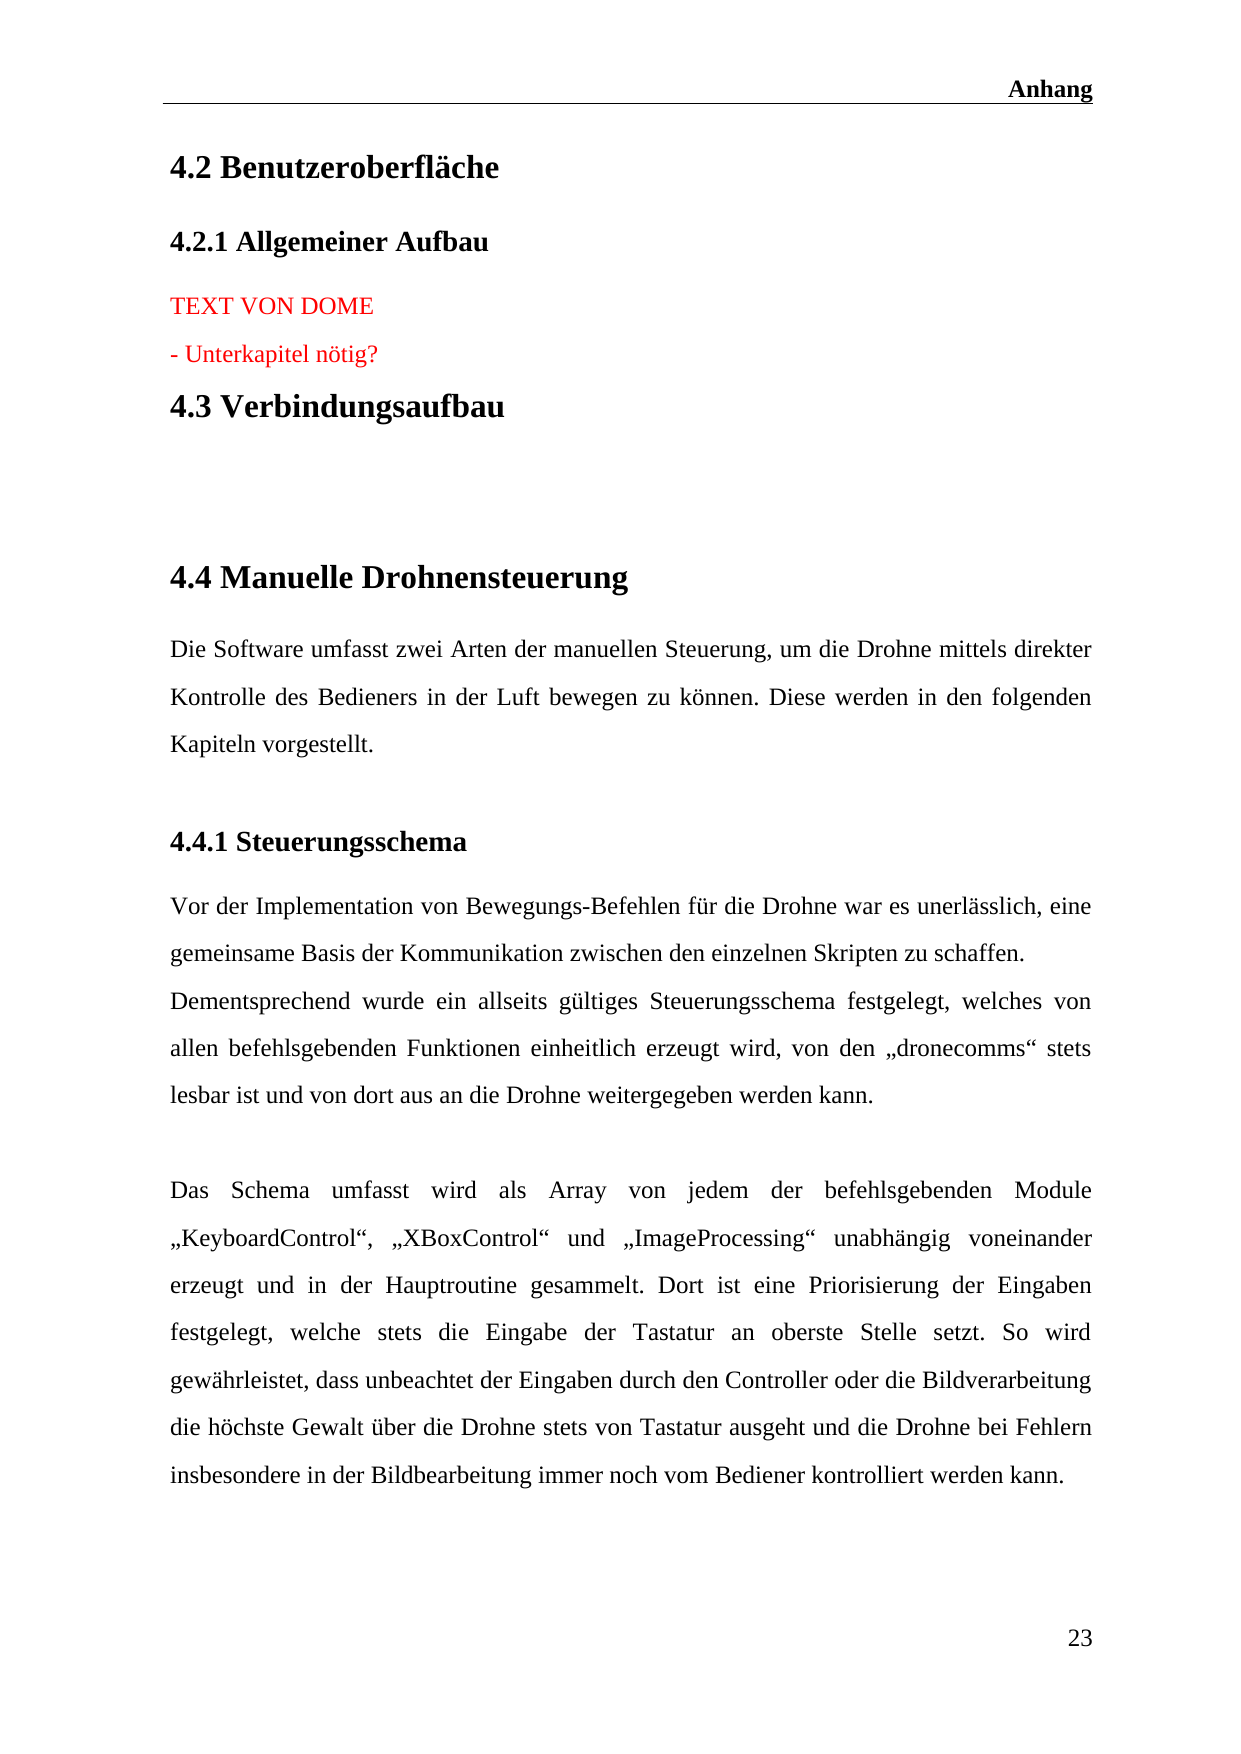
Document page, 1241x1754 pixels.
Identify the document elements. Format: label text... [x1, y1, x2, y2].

subtitle 4.4.1 Steuerungsschema [170, 824, 1093, 857]
subtitle 4.2.1 Allgemeiner Aufbau [170, 224, 1093, 258]
text Dementsprechend wurde ein allseits gültiges Steuerungsschema festgelegt, welches von allen befehlsgebenden Funktionen einheitlich erzeugt wird, von den „dronecomms“ stets lesbar ist und von dort aus an die Drohne weitergegeben werden kann. [170, 986, 1093, 1109]
text Die Software umfasst zwei Arten der manuellen Steuerung, um die Drohne mittels direkter Kontrolle des Bedieners in der Luft bewegen zu können. Diese werden in den folgenden Kapiteln vorgestellt. [170, 634, 1093, 758]
subtitle 4.4 Manuelle Drohnensteuerung [170, 558, 1093, 596]
subtitle 4.2 Benutzeroberfläche [170, 148, 1093, 186]
text - Unterkapitel nötig? [170, 339, 1093, 367]
subtitle 4.3 Verbindungsaufbau [170, 386, 1093, 424]
text TEXT VON DOME [170, 291, 1093, 320]
text Vor der Implementation von Bewegungs-Befehlen für die Drohne war es unerlässlich, eine gemeinsame Basis der Kommunikation zwischen den einzelnen Skripten zu schaffen. [170, 891, 1093, 967]
text Das Schema umfasst wird als Array von jedem der befehlsgebenden Module „KeyboardControl“, „XBoxControl“ und „ImageProcessing“ unabhängig voneinander erzeugt und in der Hauptroutine gesammelt. Dort ist eine Priorisierung der Eingaben festgelegt, welche stets die Eingabe der Tastatur an oberste Stelle setzt. So wird gewährleistet, dass unbeachtet der Eingaben durch den Controller oder die Bildverarbeitung die höchste Gewalt über die Drohne stets von Tastatur ausgeht und die Drohne bei Fehlern insbesondere in der Bildbearbeitung immer noch vom Bediener kontrolliert werden kann. [170, 1175, 1093, 1488]
